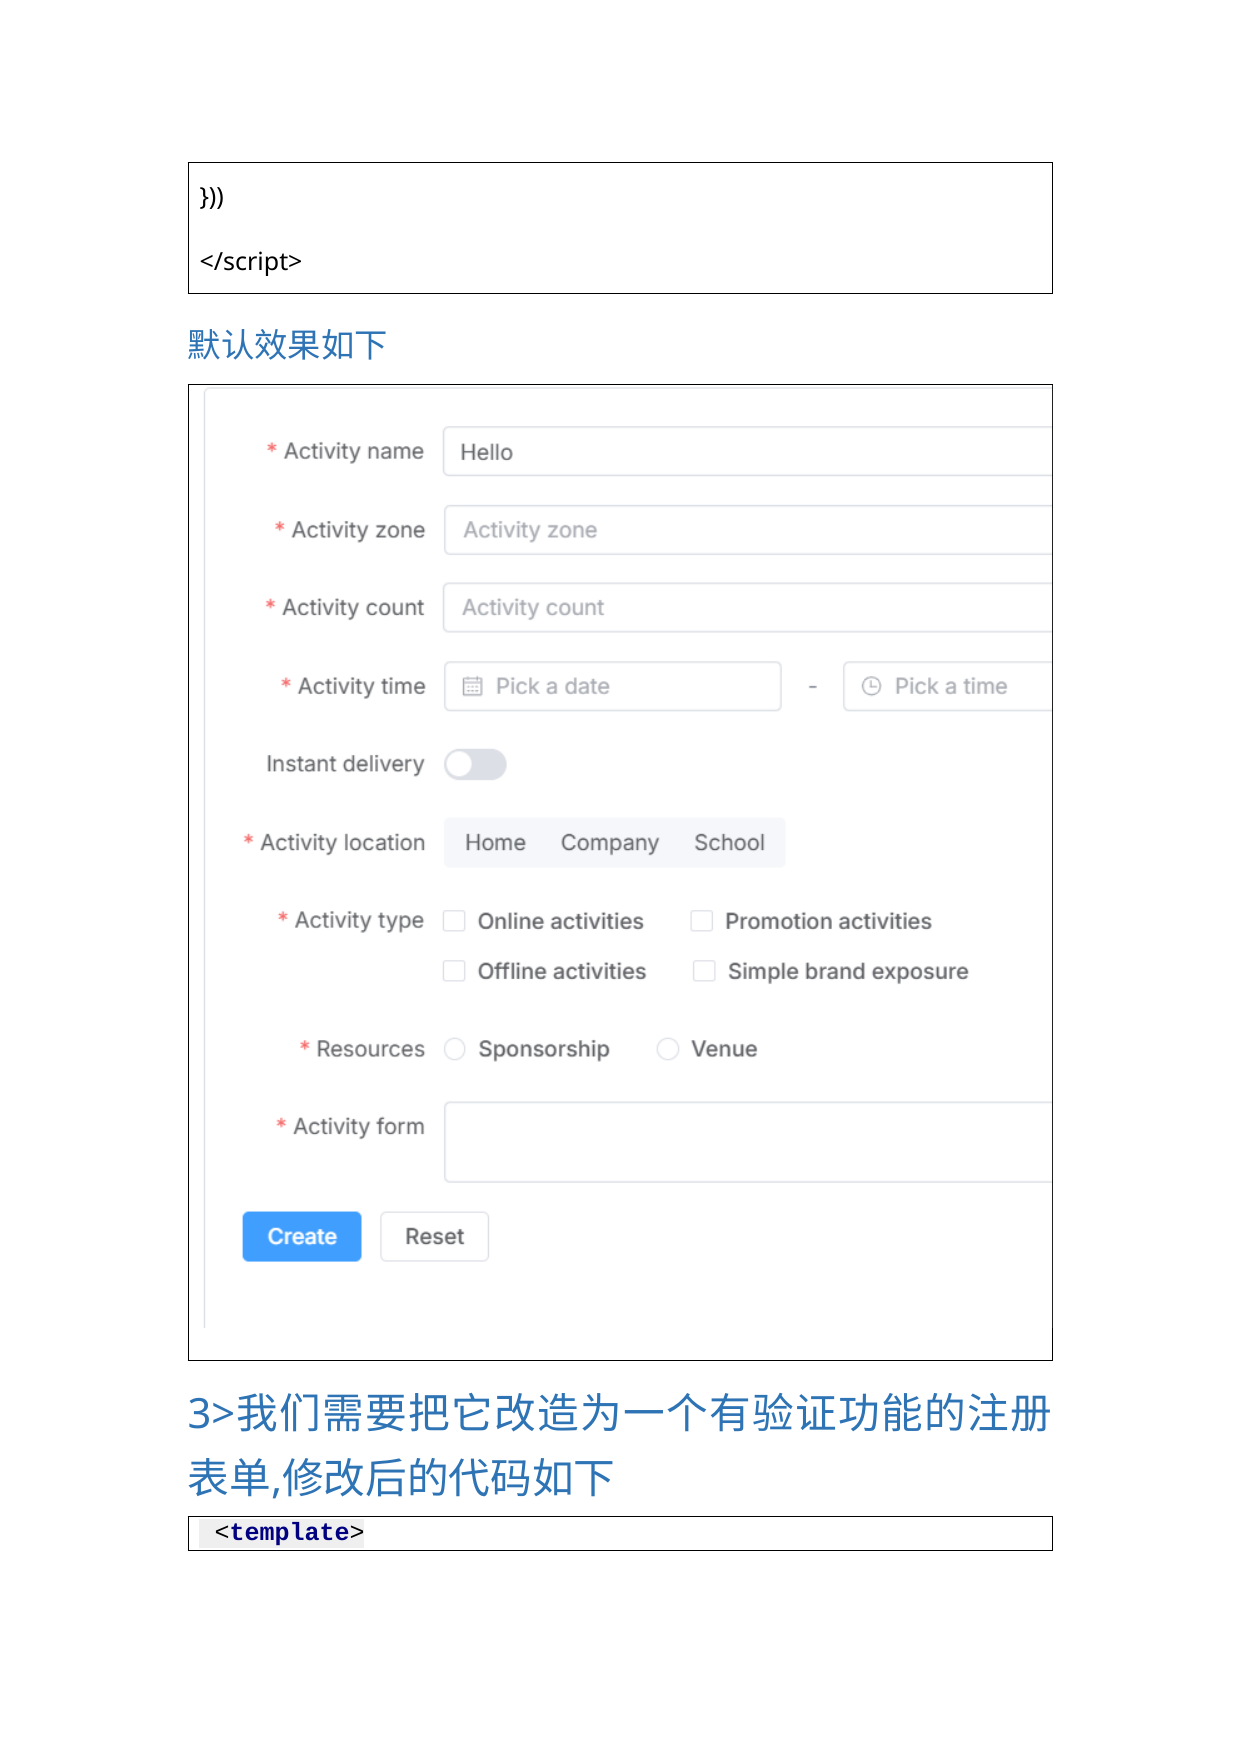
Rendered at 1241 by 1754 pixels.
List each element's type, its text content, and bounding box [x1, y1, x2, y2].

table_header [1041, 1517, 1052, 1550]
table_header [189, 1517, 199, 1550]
picture [199, 385, 1053, 1328]
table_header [189, 163, 1052, 293]
subtitle 3>我们需要把它改造为一个有验证功能的注册表单,修改后的代码如下 [187, 1378, 1053, 1508]
subtitle 默认效果如下 [187, 311, 1053, 376]
table_header [189, 385, 1052, 1360]
